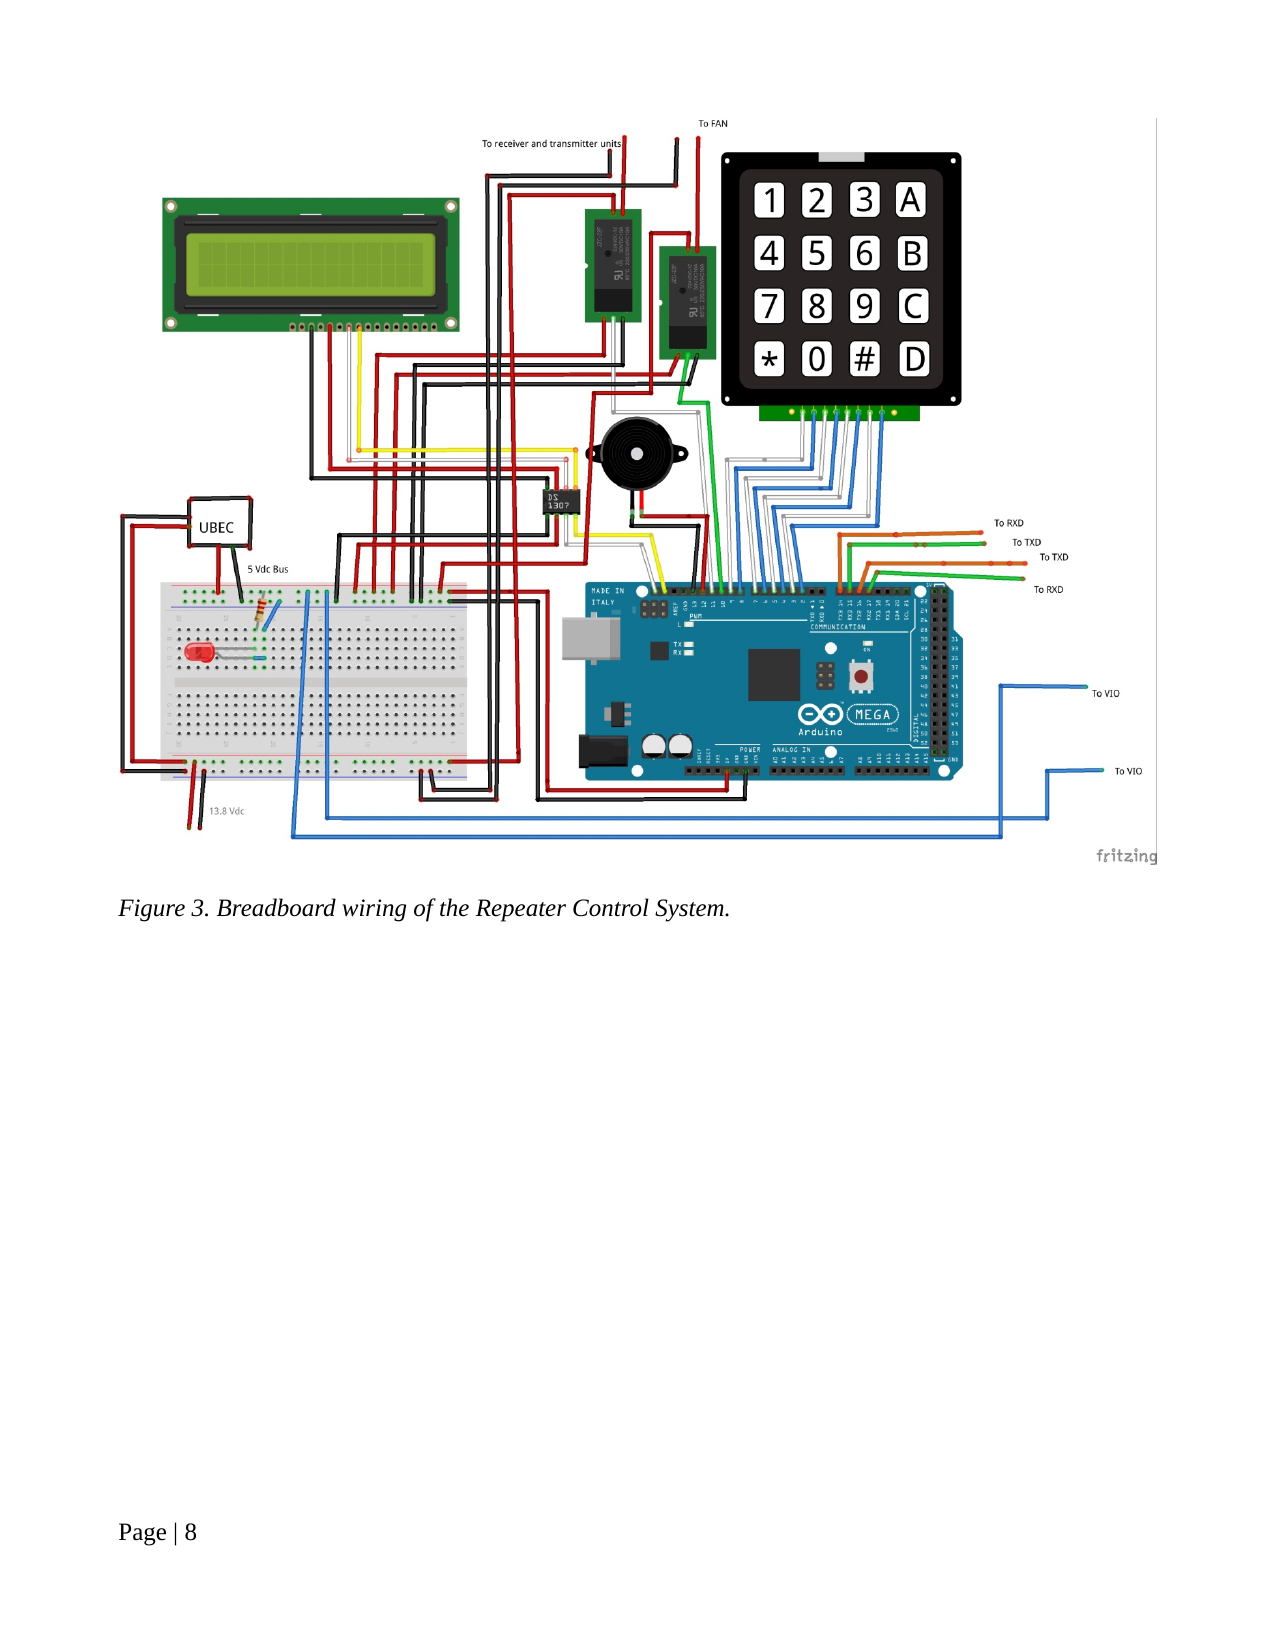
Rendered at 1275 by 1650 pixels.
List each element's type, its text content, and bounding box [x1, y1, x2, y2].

text Figure 3. Breadboard wiring of the Repeater Control System. [118, 893, 1157, 922]
picture [118, 118, 1157, 865]
